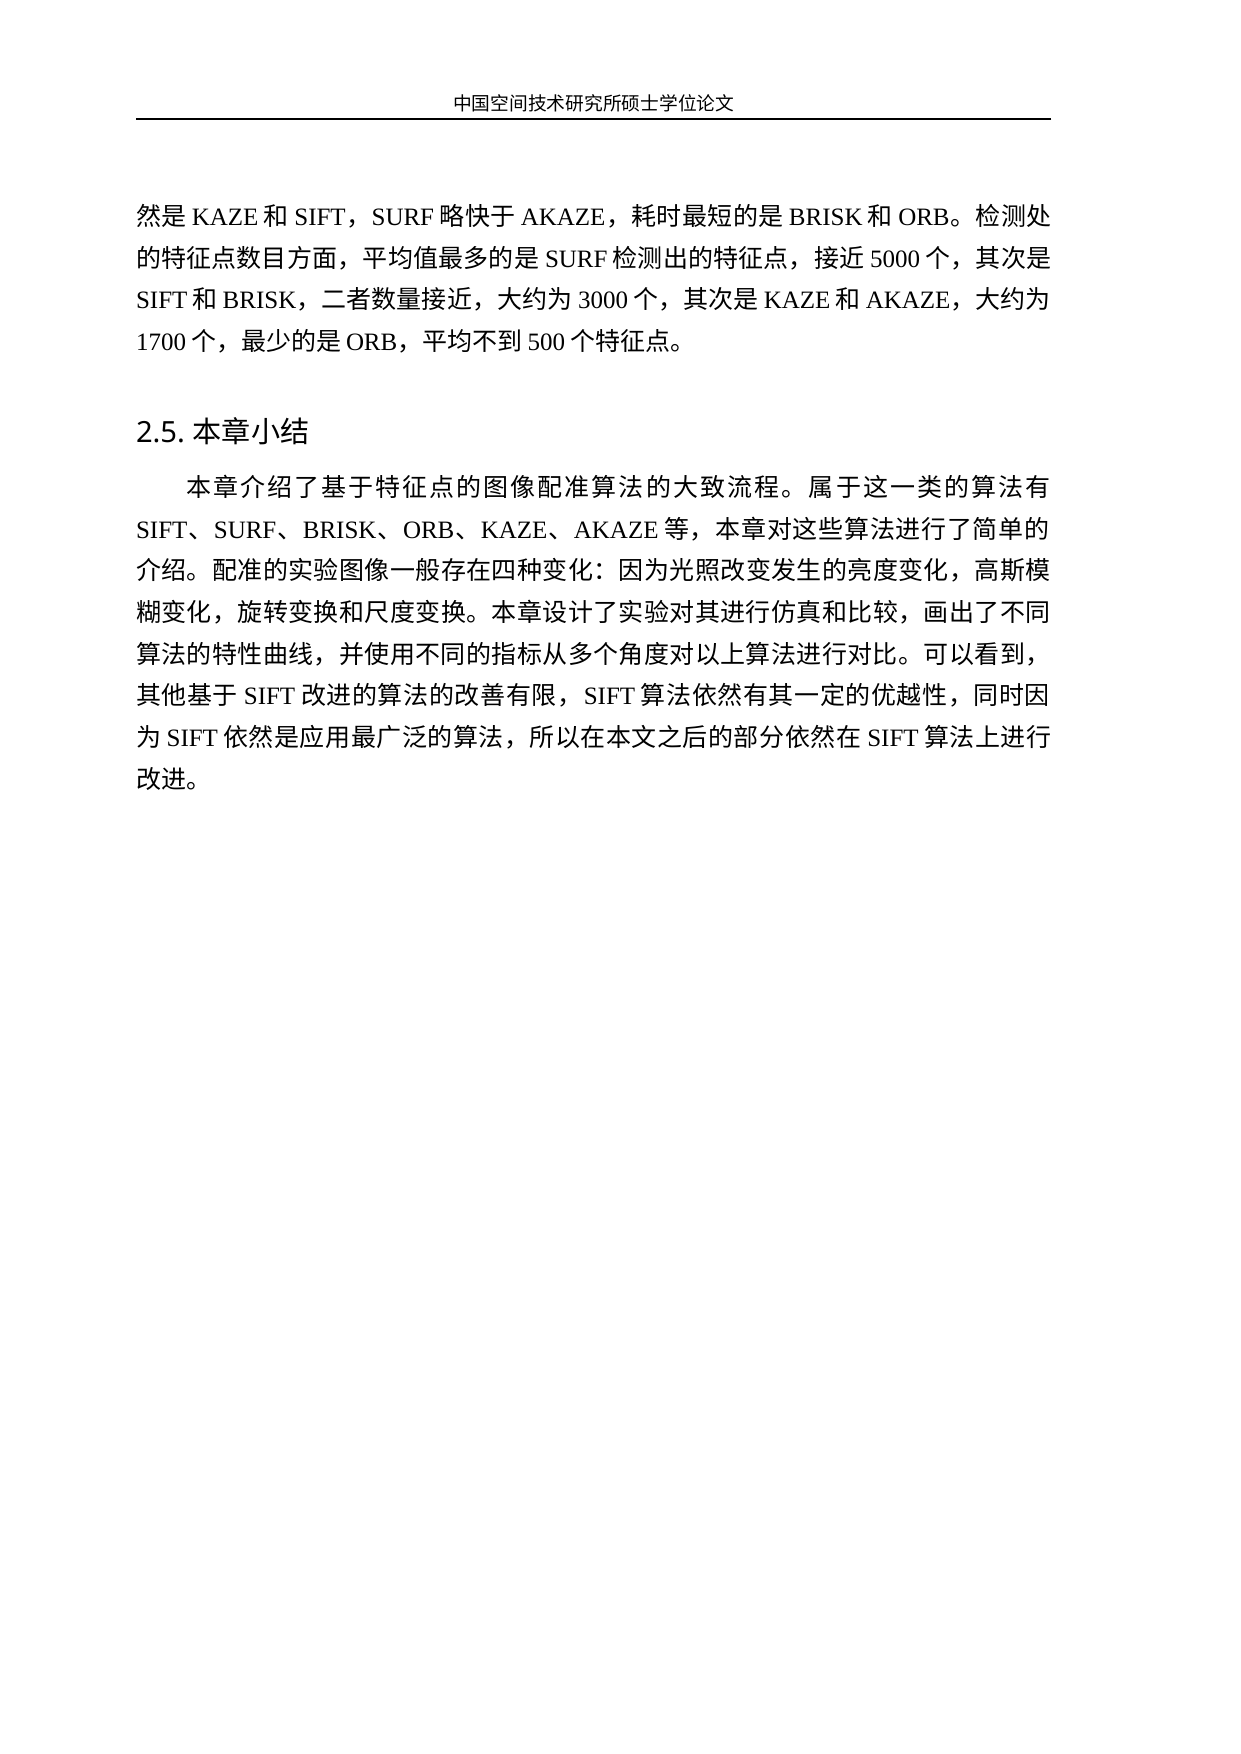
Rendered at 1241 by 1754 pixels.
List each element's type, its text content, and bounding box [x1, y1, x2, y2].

subtitle 2.5. 本章小结 [136, 409, 1051, 451]
text 本章介绍了基于特征点的图像配准算法的大致流程。属于这一类的算法有SIFT、SURF、BRISK、ORB、KAZE、AKAZE等，本章对这些算法进行了简单的介绍。配准的实验图像一般存在四种变化：因为光照改变发生的亮度变化，高斯模糊变化，旋转变换和尺度变换。本章设计了实验对其进行仿真和比较，画出了不同算法的特性曲线，并使用不同的指标从多个角度对以上算法进行对比。可以看到，其他基于SIFT改进的算法的改善有限，SIFT算法依然有其一定的优越性，同时因为SIFT依然是应用最广泛的算法，所以在本文之后的部分依然在SIFT算法上进行改进。 [136, 463, 1051, 796]
